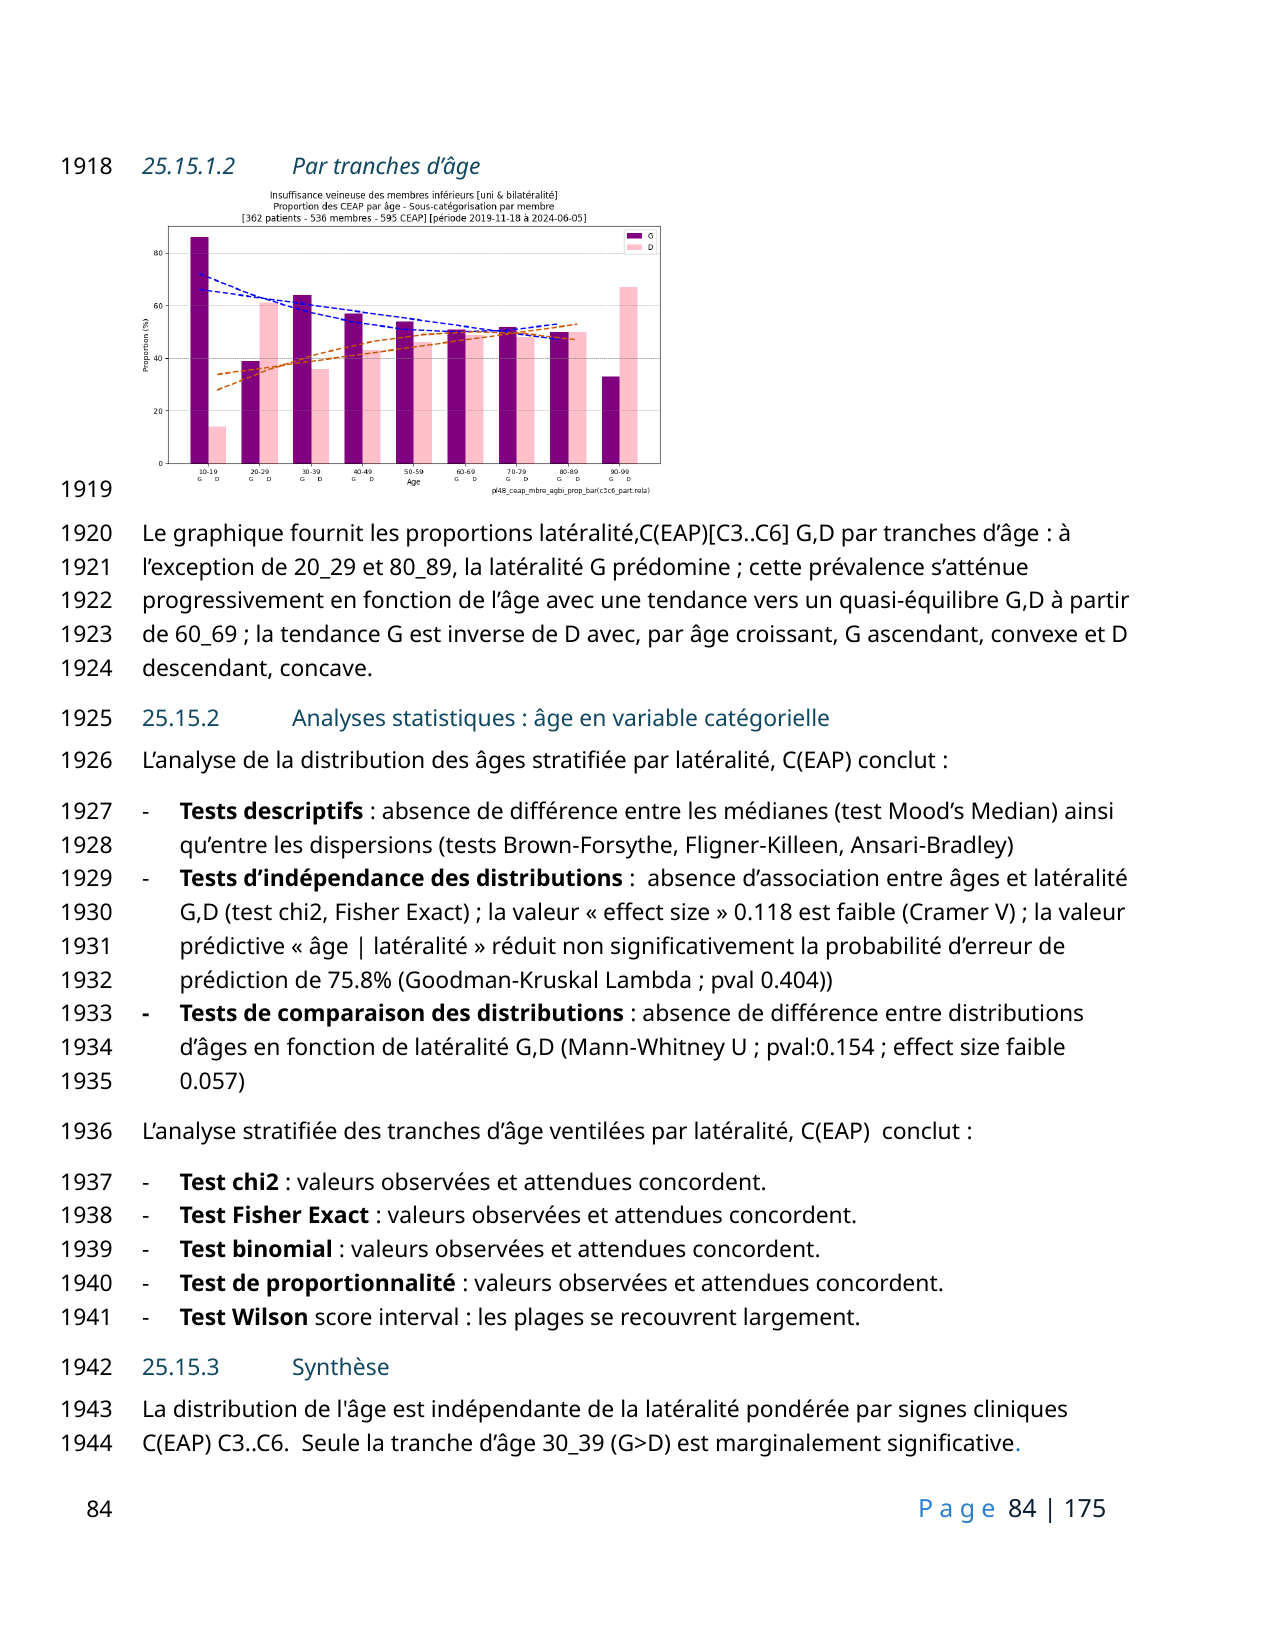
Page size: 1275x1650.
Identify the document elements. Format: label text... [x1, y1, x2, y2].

list Test chi2 : valeurs observées et attendues concordent. [142, 1166, 1133, 1197]
text L’analyse stratifiée des tranches d’âge ventilées par latéralité, C(EAP) conclut : [142, 1115, 1133, 1146]
subtitle Par tranches d’âge [142, 150, 1133, 181]
text Le graphique fournit les proportions latéralité,C(EAP)[C3..C6] G,D par tranches d’âge : à l’exception de 20_29 et 80_89, la latéralité G prédomine ; cette prévalence s’atténue progressivement en fonction de l’âge avec une tendance vers un quasi-équilibre G,D à partir de 60_69 ; la tendance G est inverse de D avec, par âge croissant, G ascendant, convexe et D descendant, concave. [142, 517, 1133, 683]
text La distribution de l'âge est indépendante de la latéralité pondérée par signes cliniques C(EAP) C3..C6. Seule la tranche d’âge 30_39 (G>D) est marginalement significative. [142, 1393, 1133, 1458]
subtitle Synthèse [142, 1351, 1133, 1382]
list Test Wilson score interval : les plages se recouvrent largement. [142, 1301, 1133, 1332]
subtitle Analyses statistiques : âge en variable catégorielle [142, 702, 1133, 733]
list Tests d’indépendance des distributions : absence d’association entre âges et latéralité G,D (test chi2, Fisher Exact) ; la valeur « effect size » 0.118 est faible (Cramer V) ; la valeur prédictive « âge | latéralité » réduit non significativement la probabilité d’erreur de prédiction de 75.8% (Goodman-Kruskal Lambda ; pval 0.404)) [142, 862, 1133, 995]
picture [141, 187, 664, 498]
text L’analyse de la distribution des âges stratifiée par latéralité, C(EAP) conclut : [142, 744, 1133, 776]
list Tests descriptifs : absence de différence entre les médianes (test Mood’s Median) ainsi qu’entre les dispersions (tests Brown-Forsythe, Fligner-Killeen, Ansari-Bradley) [142, 795, 1133, 860]
list Test Fisher Exact : valeurs observées et attendues concordent. [142, 1199, 1133, 1231]
list Tests de comparaison des distributions : absence de différence entre distributions d’âges en fonction de latéralité G,D (Mann-Whitney U ; pval:0.154 ; effect size faible 0.057) [142, 997, 1133, 1096]
list Test de proportionnalité : valeurs observées et attendues concordent. [142, 1267, 1133, 1298]
list Test binomial : valeurs observées et attendues concordent. [142, 1233, 1133, 1264]
